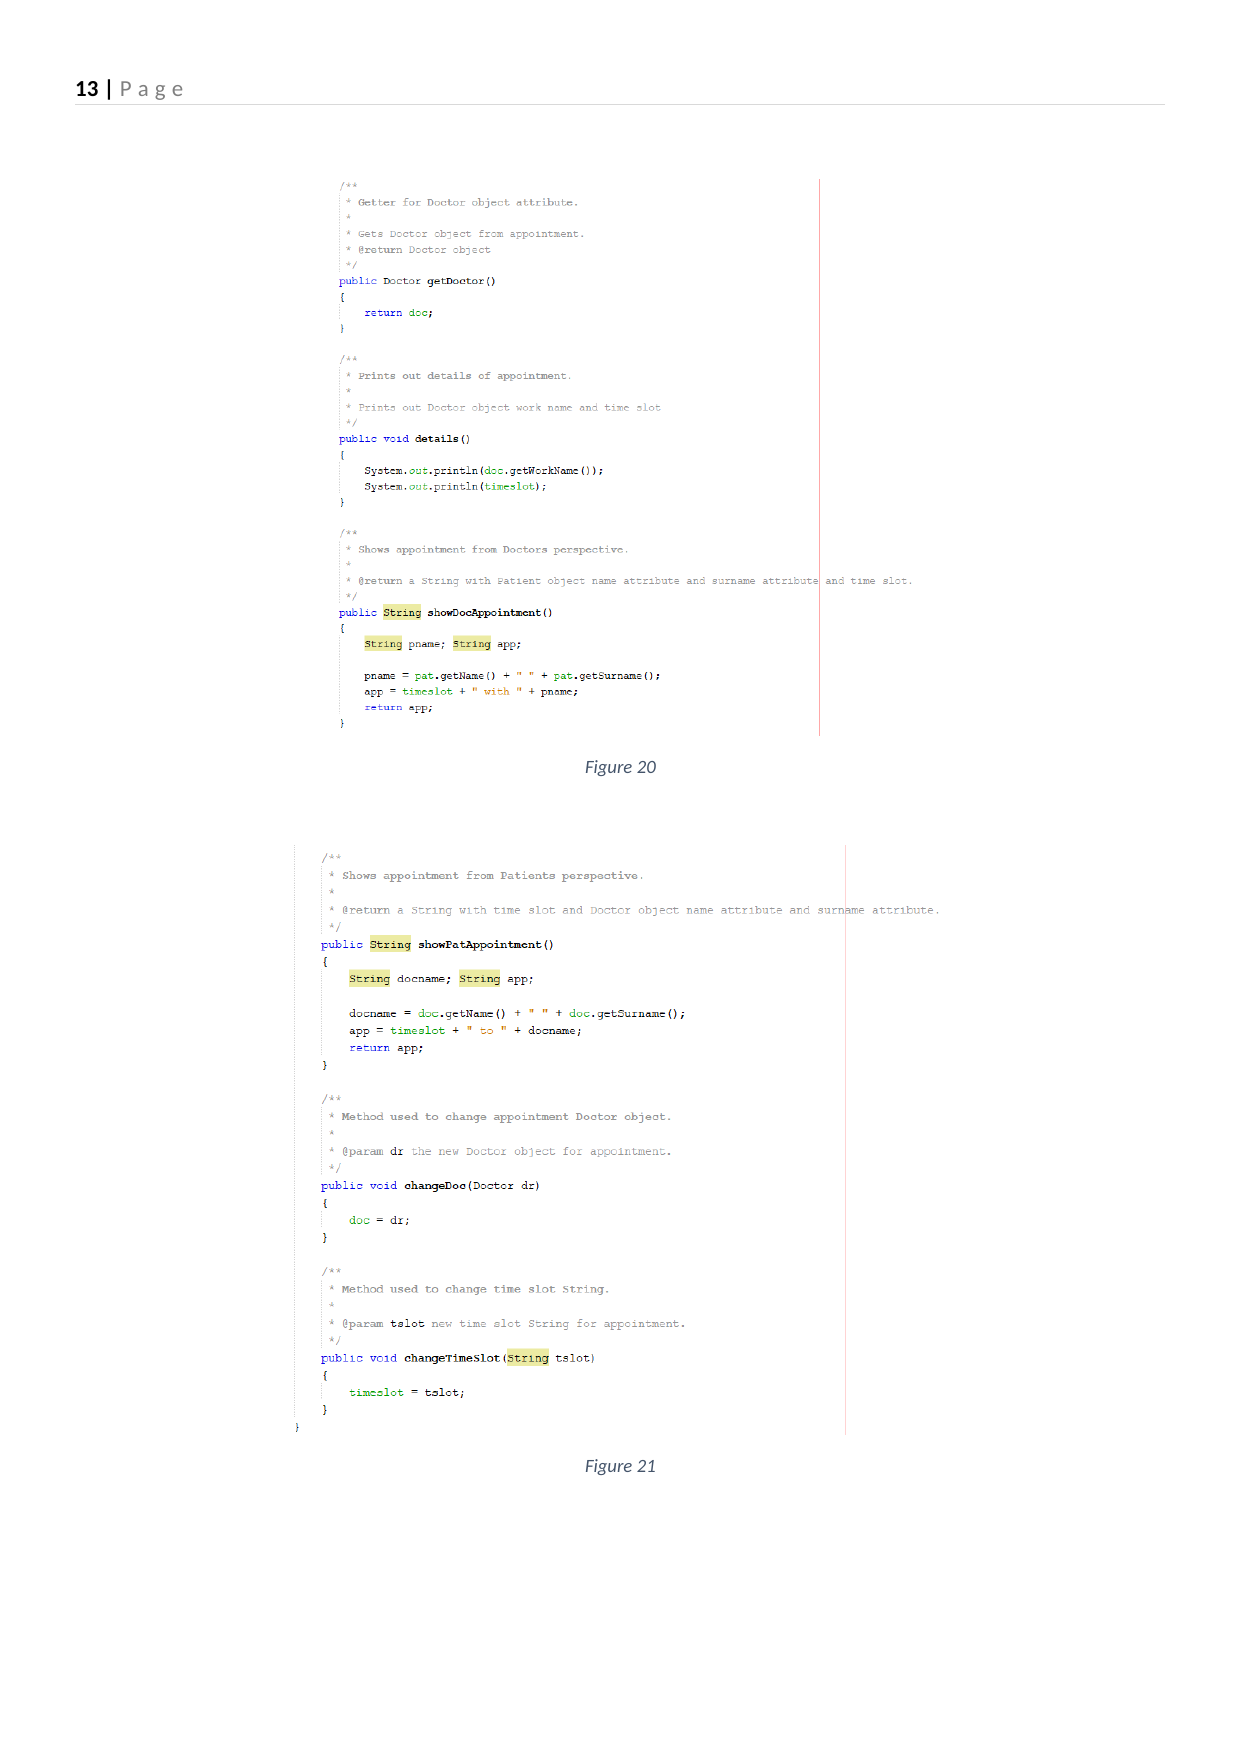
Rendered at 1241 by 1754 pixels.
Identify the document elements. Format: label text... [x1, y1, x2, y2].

text Figure 20 [75, 755, 1165, 778]
text Figure 21 [75, 1454, 1165, 1477]
picture [290, 845, 950, 1436]
picture [323, 179, 918, 736]
